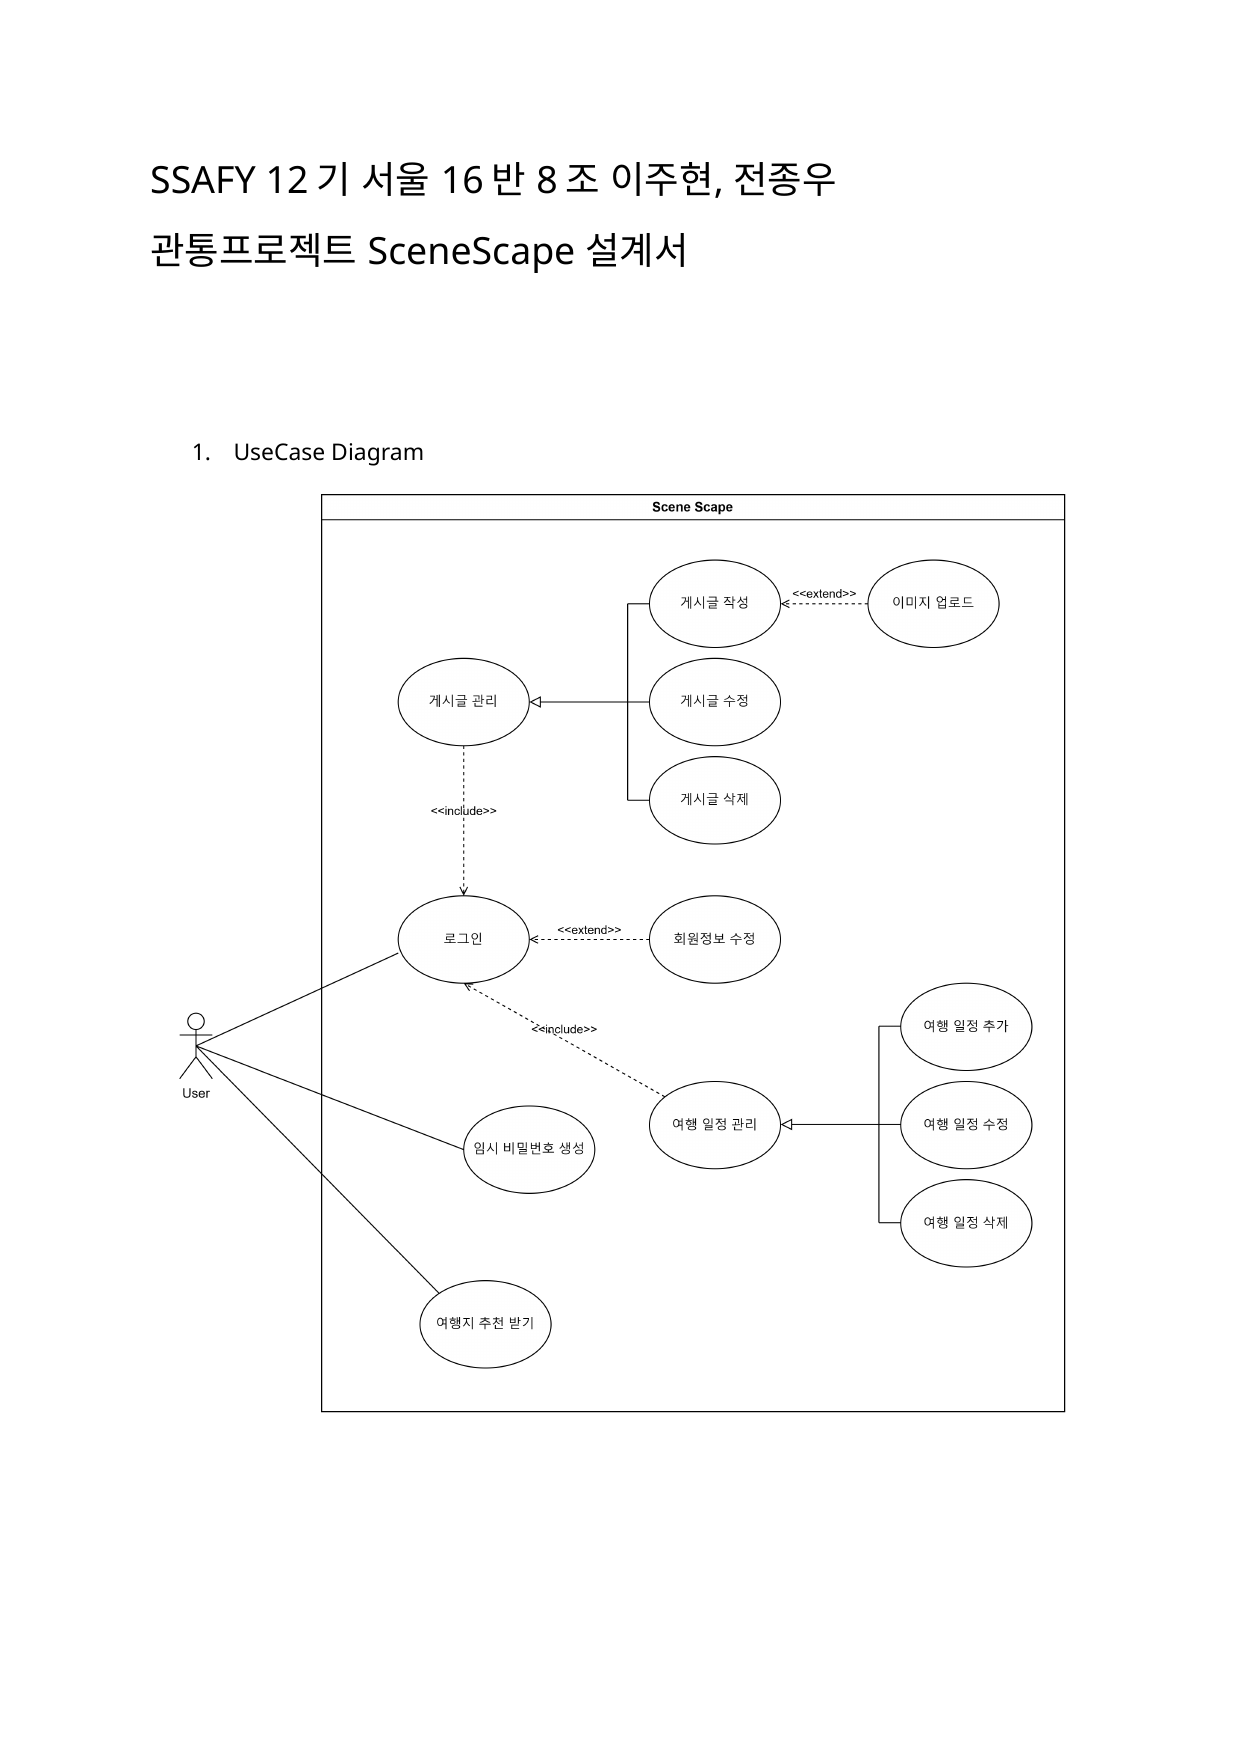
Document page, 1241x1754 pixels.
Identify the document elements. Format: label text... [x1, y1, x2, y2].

text SSAFY 12기 서울 16반 8조 이주현, 전종우 [150, 150, 1090, 204]
text 관통프로젝트 SceneScape 설계서 [150, 221, 1090, 276]
list UseCase Diagram [192, 436, 1090, 467]
